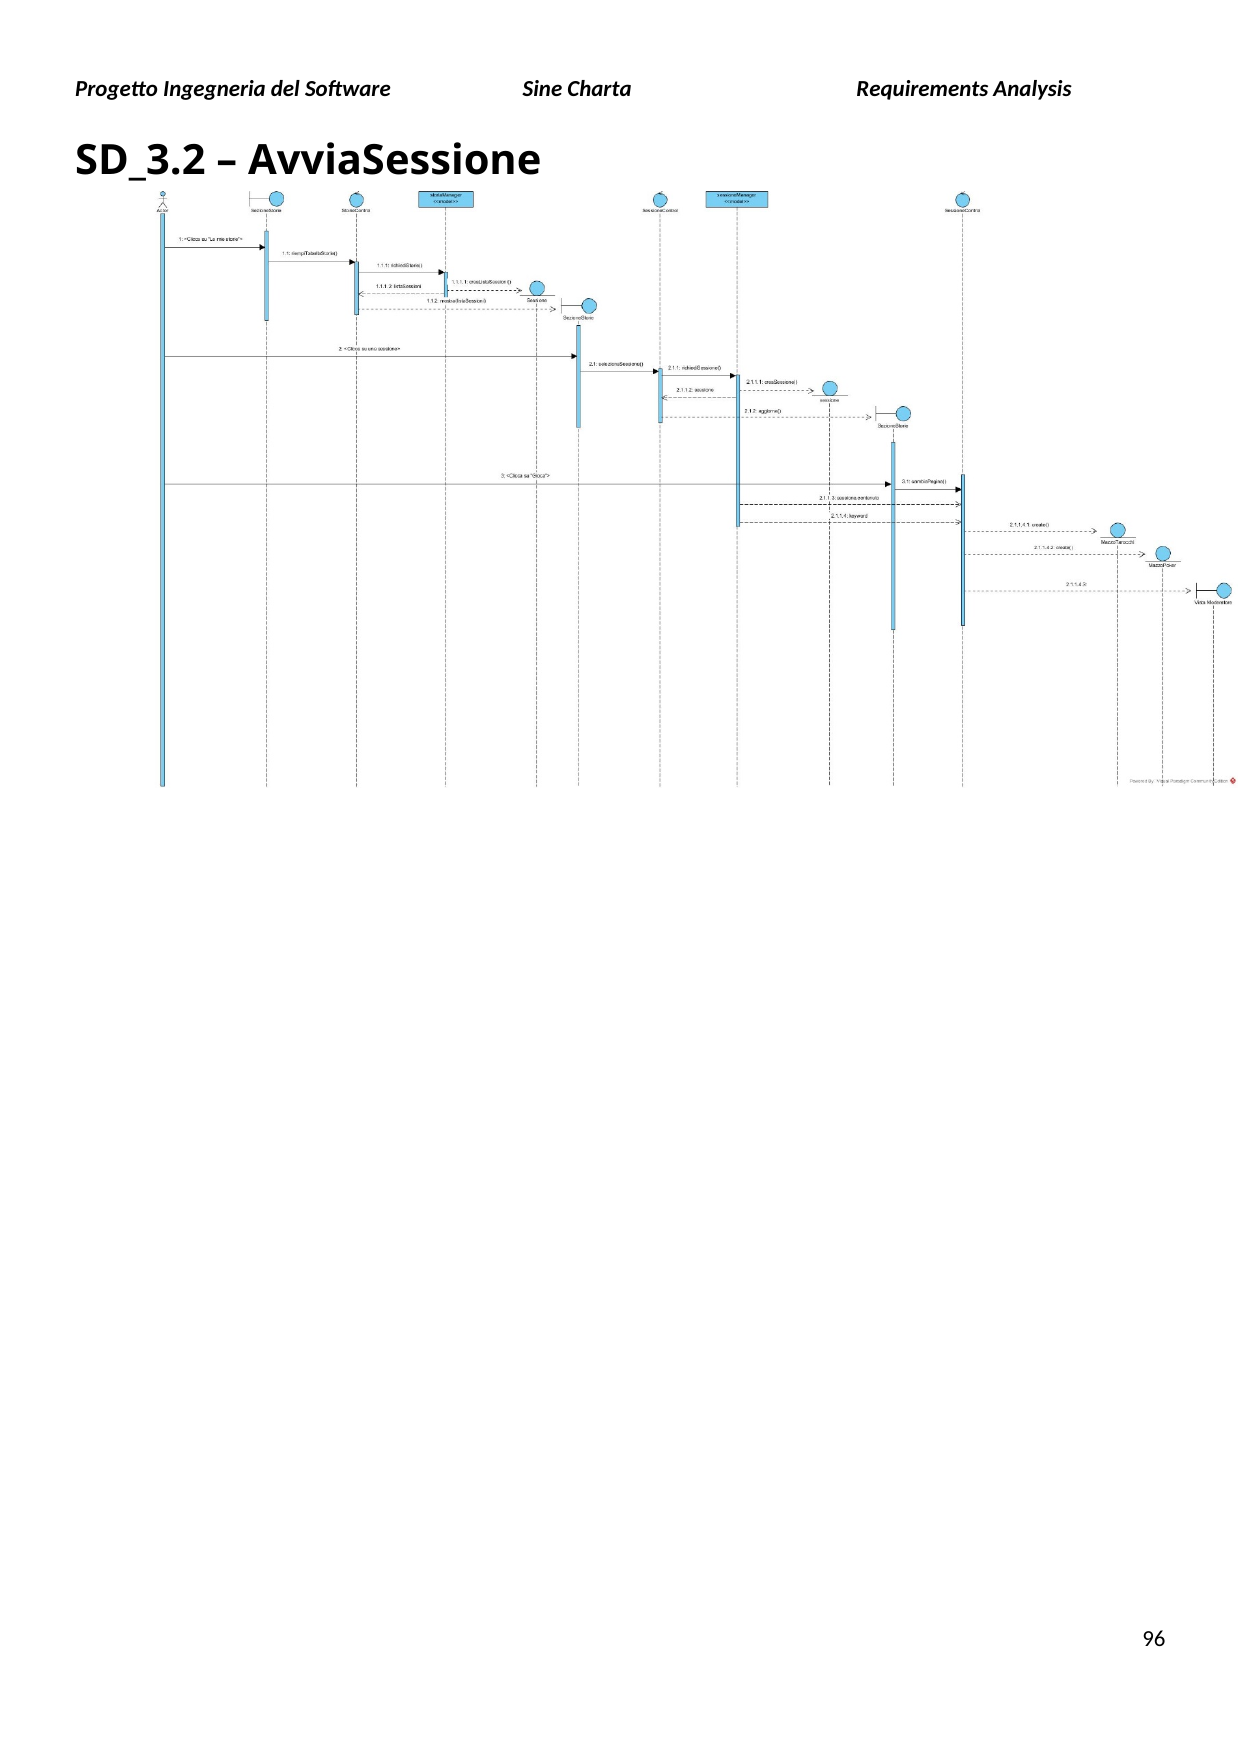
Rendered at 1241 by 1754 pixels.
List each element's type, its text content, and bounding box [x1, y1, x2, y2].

picture [148, 191, 1238, 788]
subtitle SD_3.2 – AvviaSessione [75, 130, 1165, 187]
